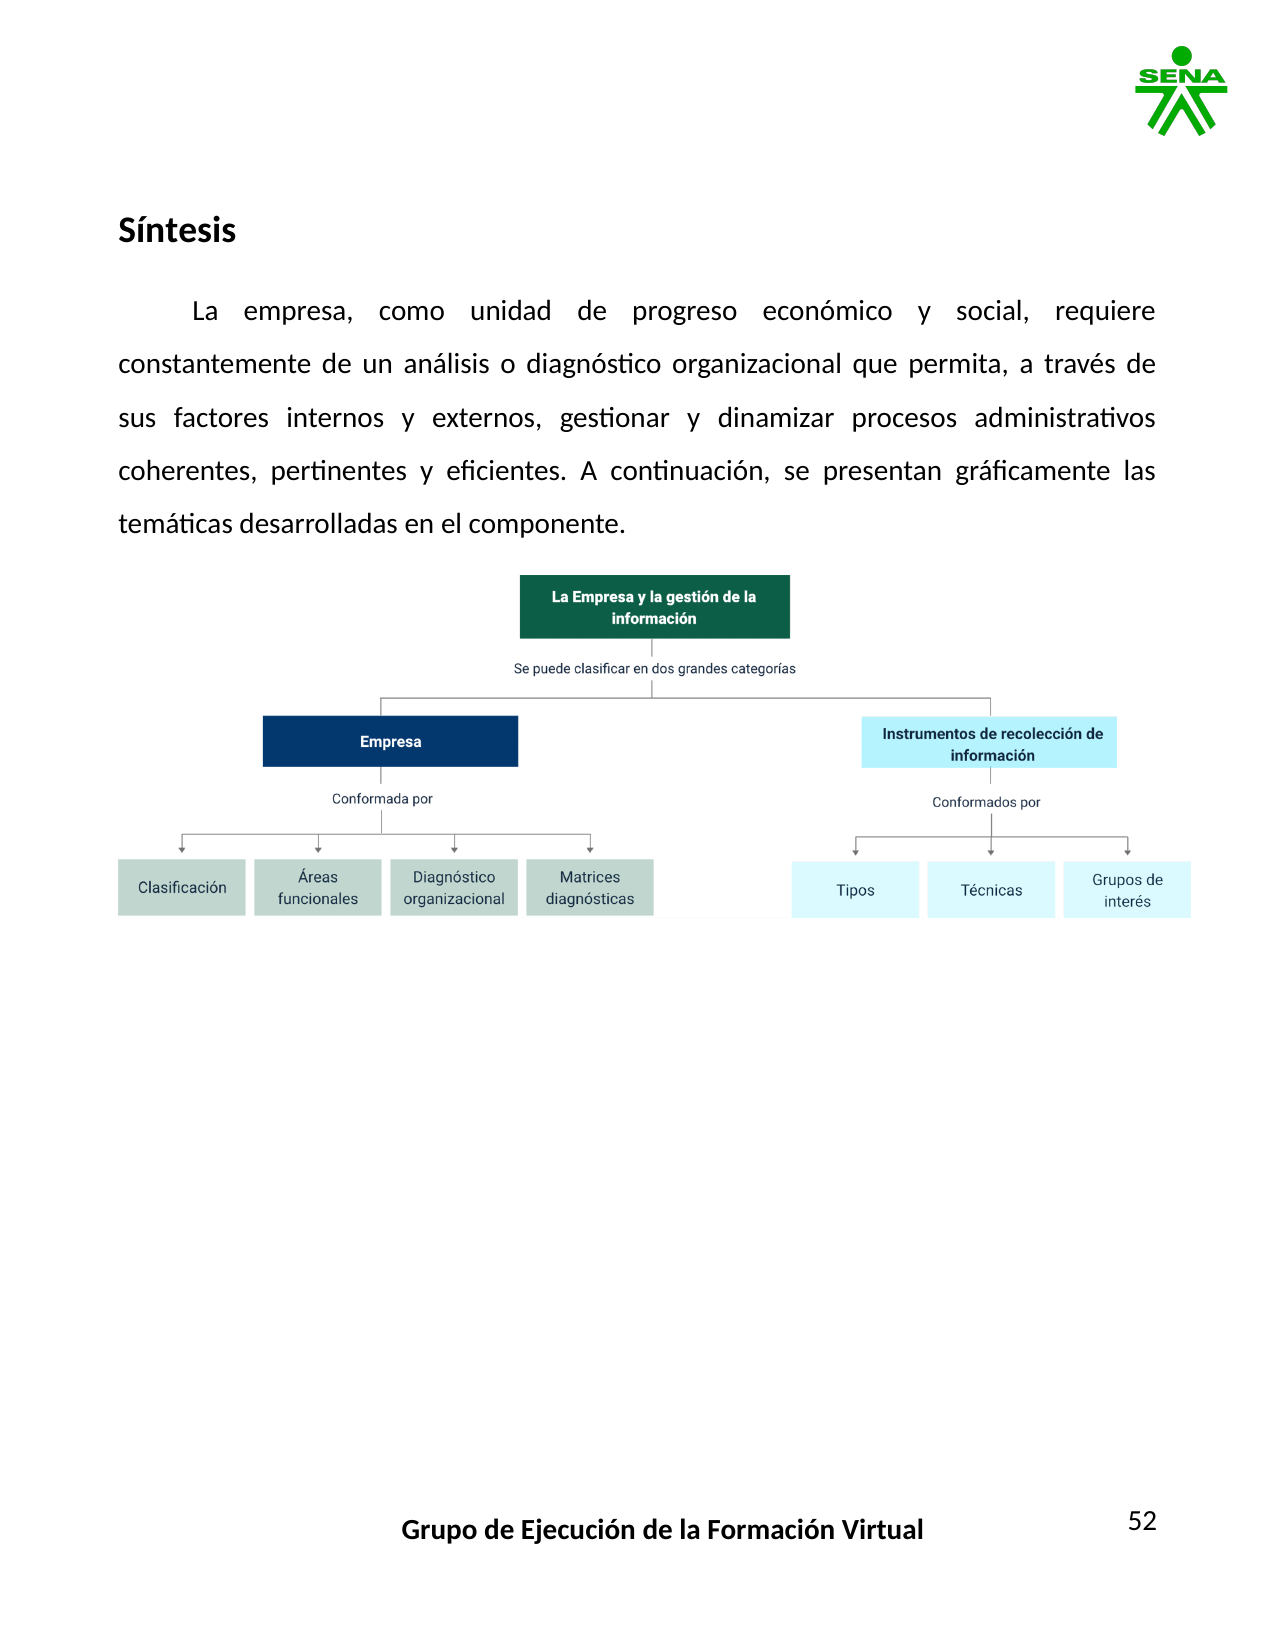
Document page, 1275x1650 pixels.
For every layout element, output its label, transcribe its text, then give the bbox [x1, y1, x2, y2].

text Síntesis [118, 206, 1157, 252]
picture [1135, 46, 1228, 136]
picture [118, 575, 1191, 918]
text La empresa, como unidad de progreso económico y social, requiere constantemente de un análisis o diagnóstico organizacional que permita, a través de sus factores internos y externos, gestionar y dinamizar procesos administrativos coherentes, pertinentes y eficientes. A continuación, se presentan gráficamente las temáticas desarrolladas en el componente. [118, 292, 1157, 541]
